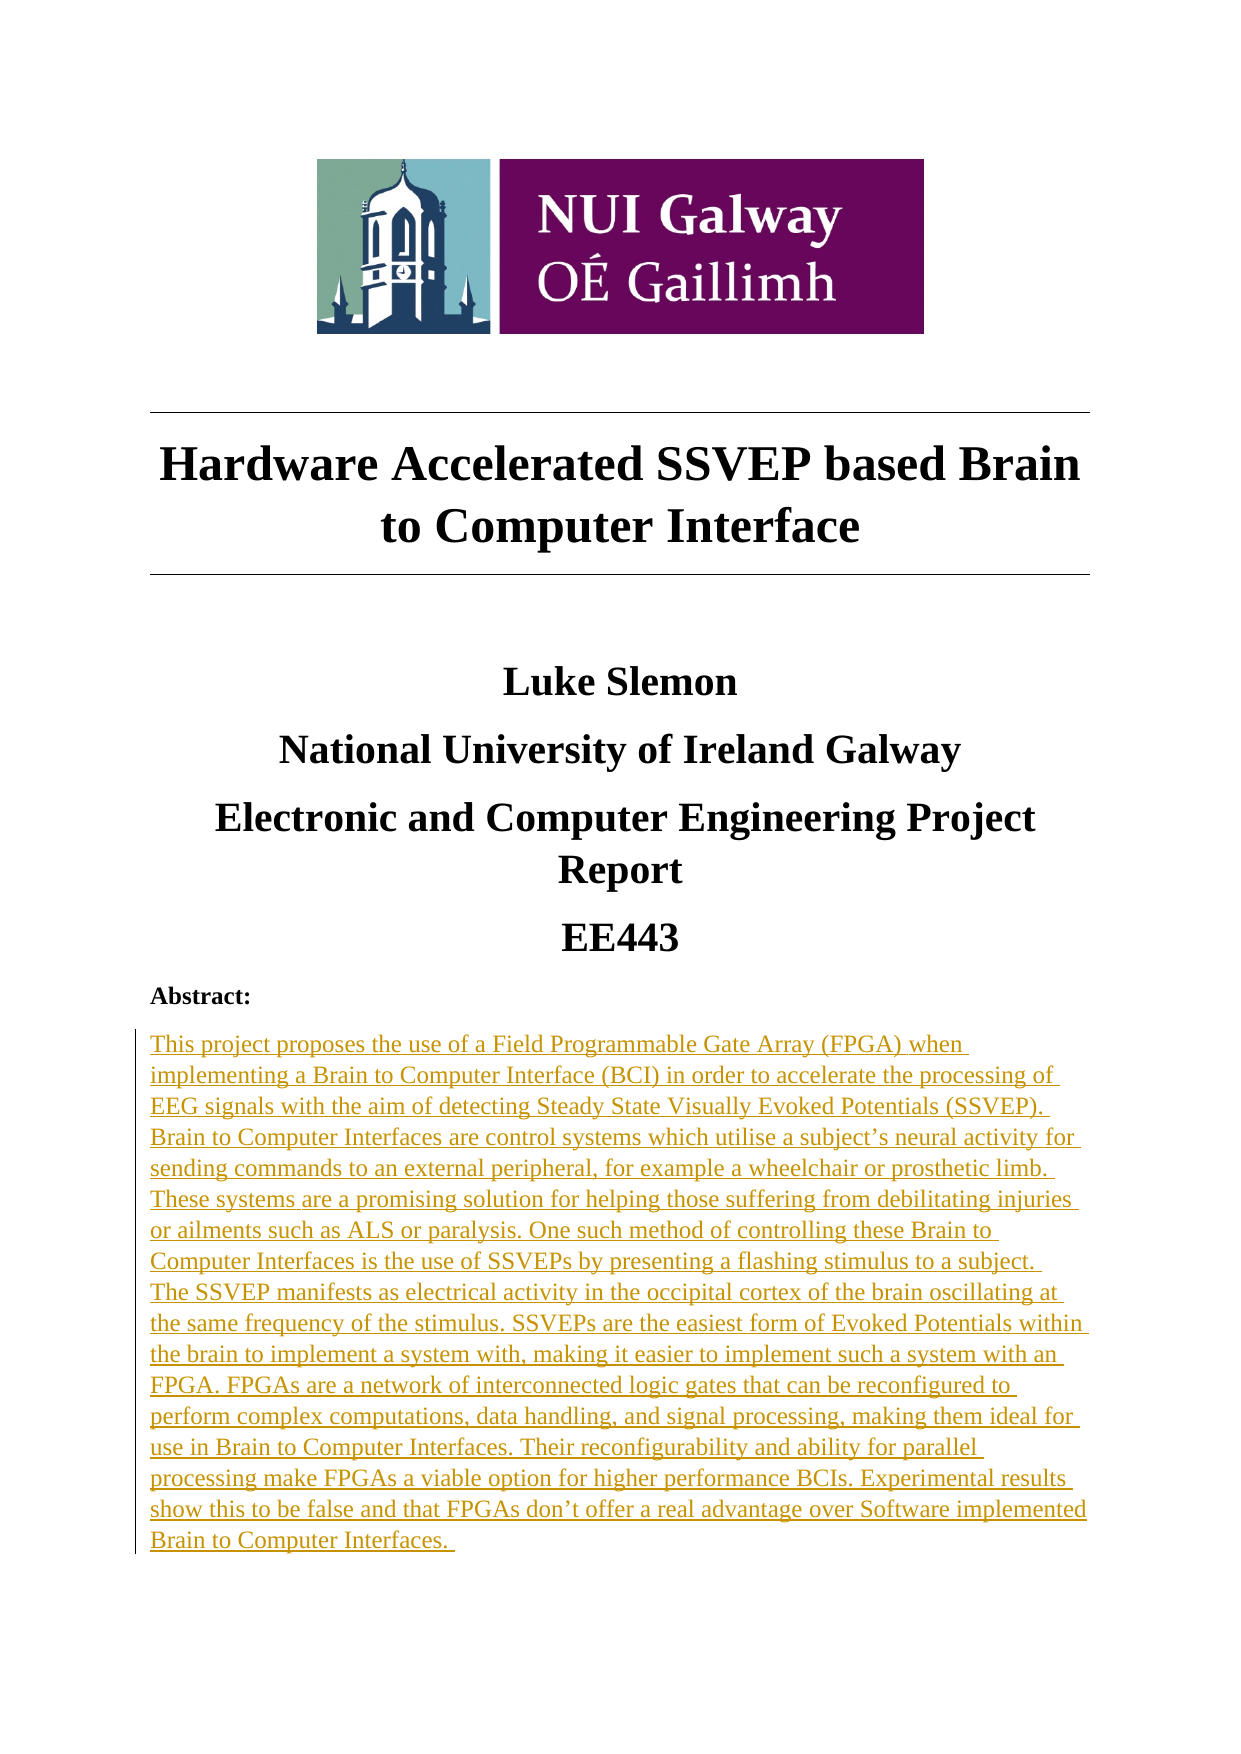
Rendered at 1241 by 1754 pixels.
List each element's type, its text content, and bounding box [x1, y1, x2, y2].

text EE443 [150, 909, 1090, 961]
text Abstract: [150, 978, 1090, 1010]
text Electronic and Computer Engineering Project Report [150, 789, 1090, 892]
picture [307, 150, 933, 343]
text Hardware Accelerated SSVEP based Brain to Computer Interface [150, 433, 1090, 553]
text National University of Ireland Galway [150, 721, 1090, 772]
text Luke Slemon [150, 653, 1090, 704]
